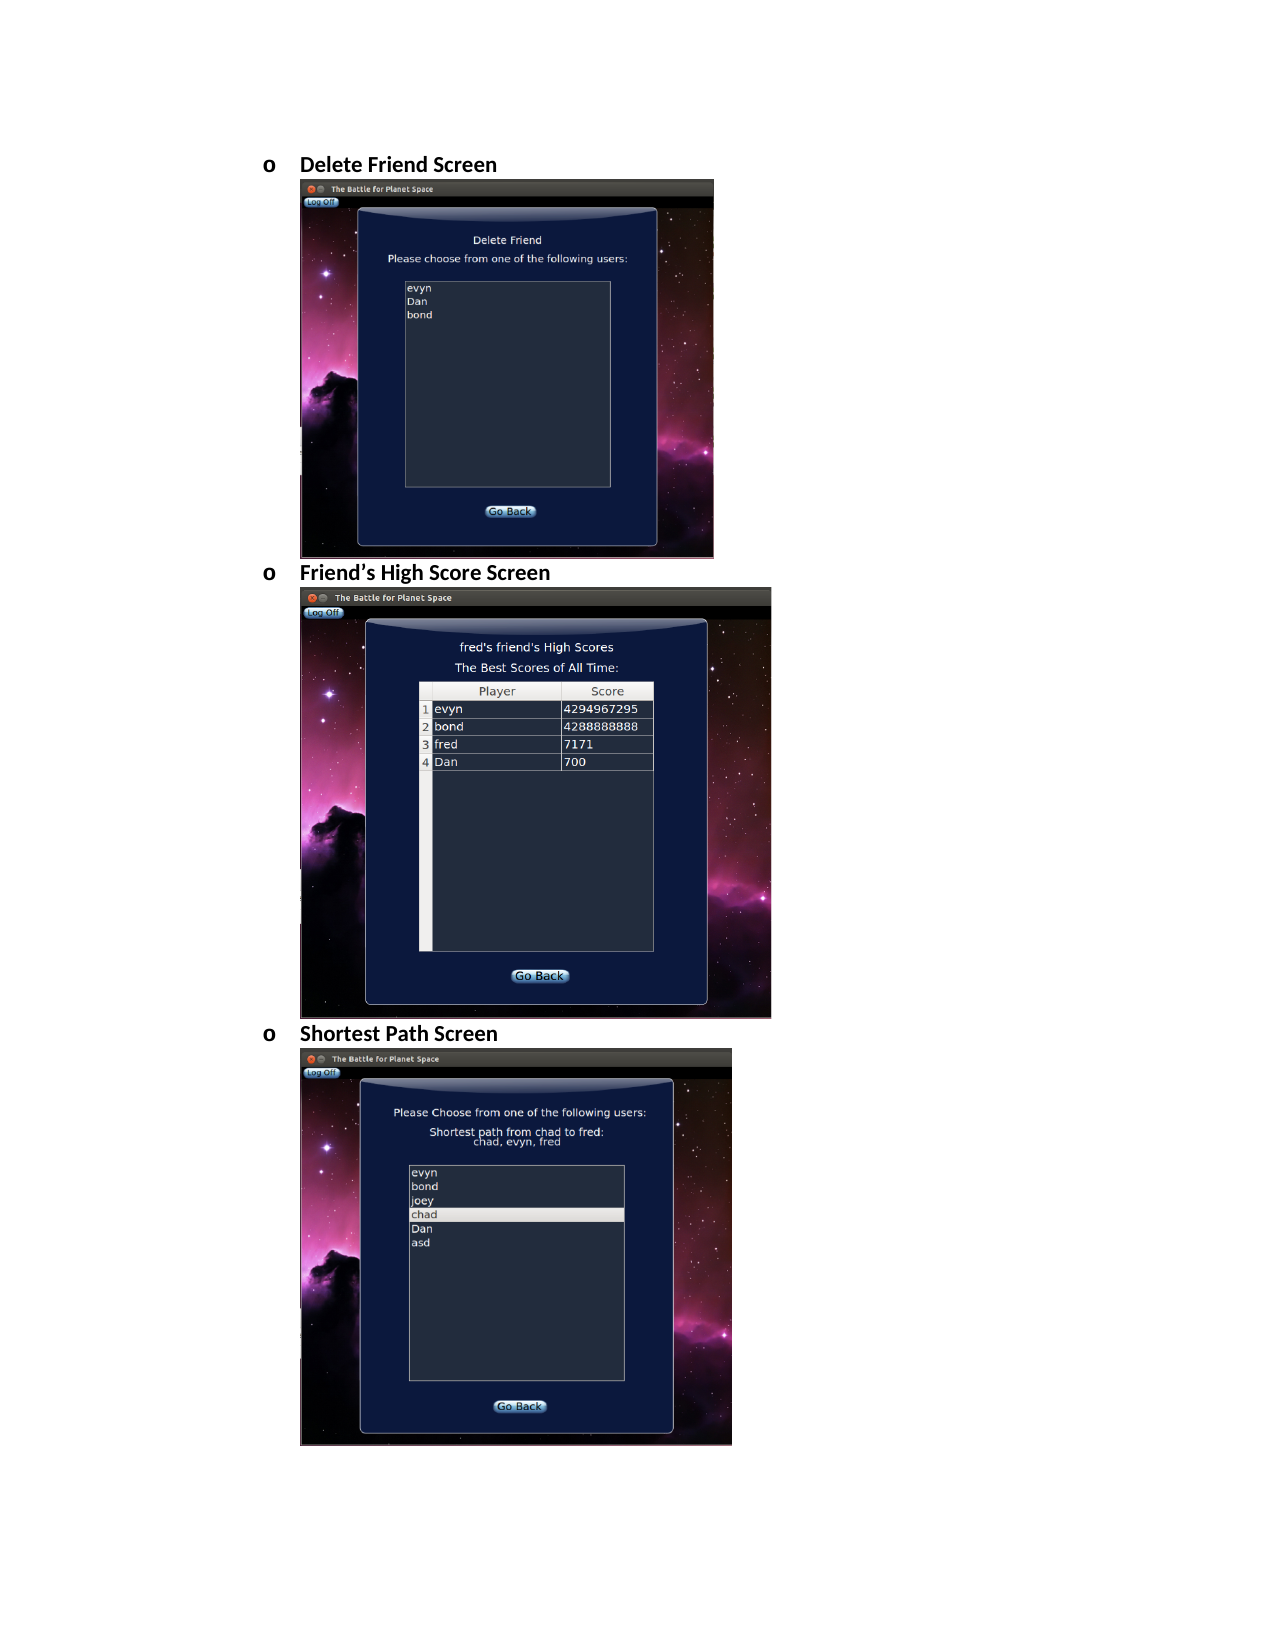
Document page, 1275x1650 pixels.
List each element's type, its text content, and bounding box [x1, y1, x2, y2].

picture [300, 1048, 732, 1446]
list Delete Friend Screen [262, 150, 1125, 179]
picture [300, 179, 714, 559]
list Shortest Path Screen [262, 1019, 1125, 1048]
picture [300, 587, 772, 1019]
list Friend’s High Score Screen [262, 558, 1125, 587]
